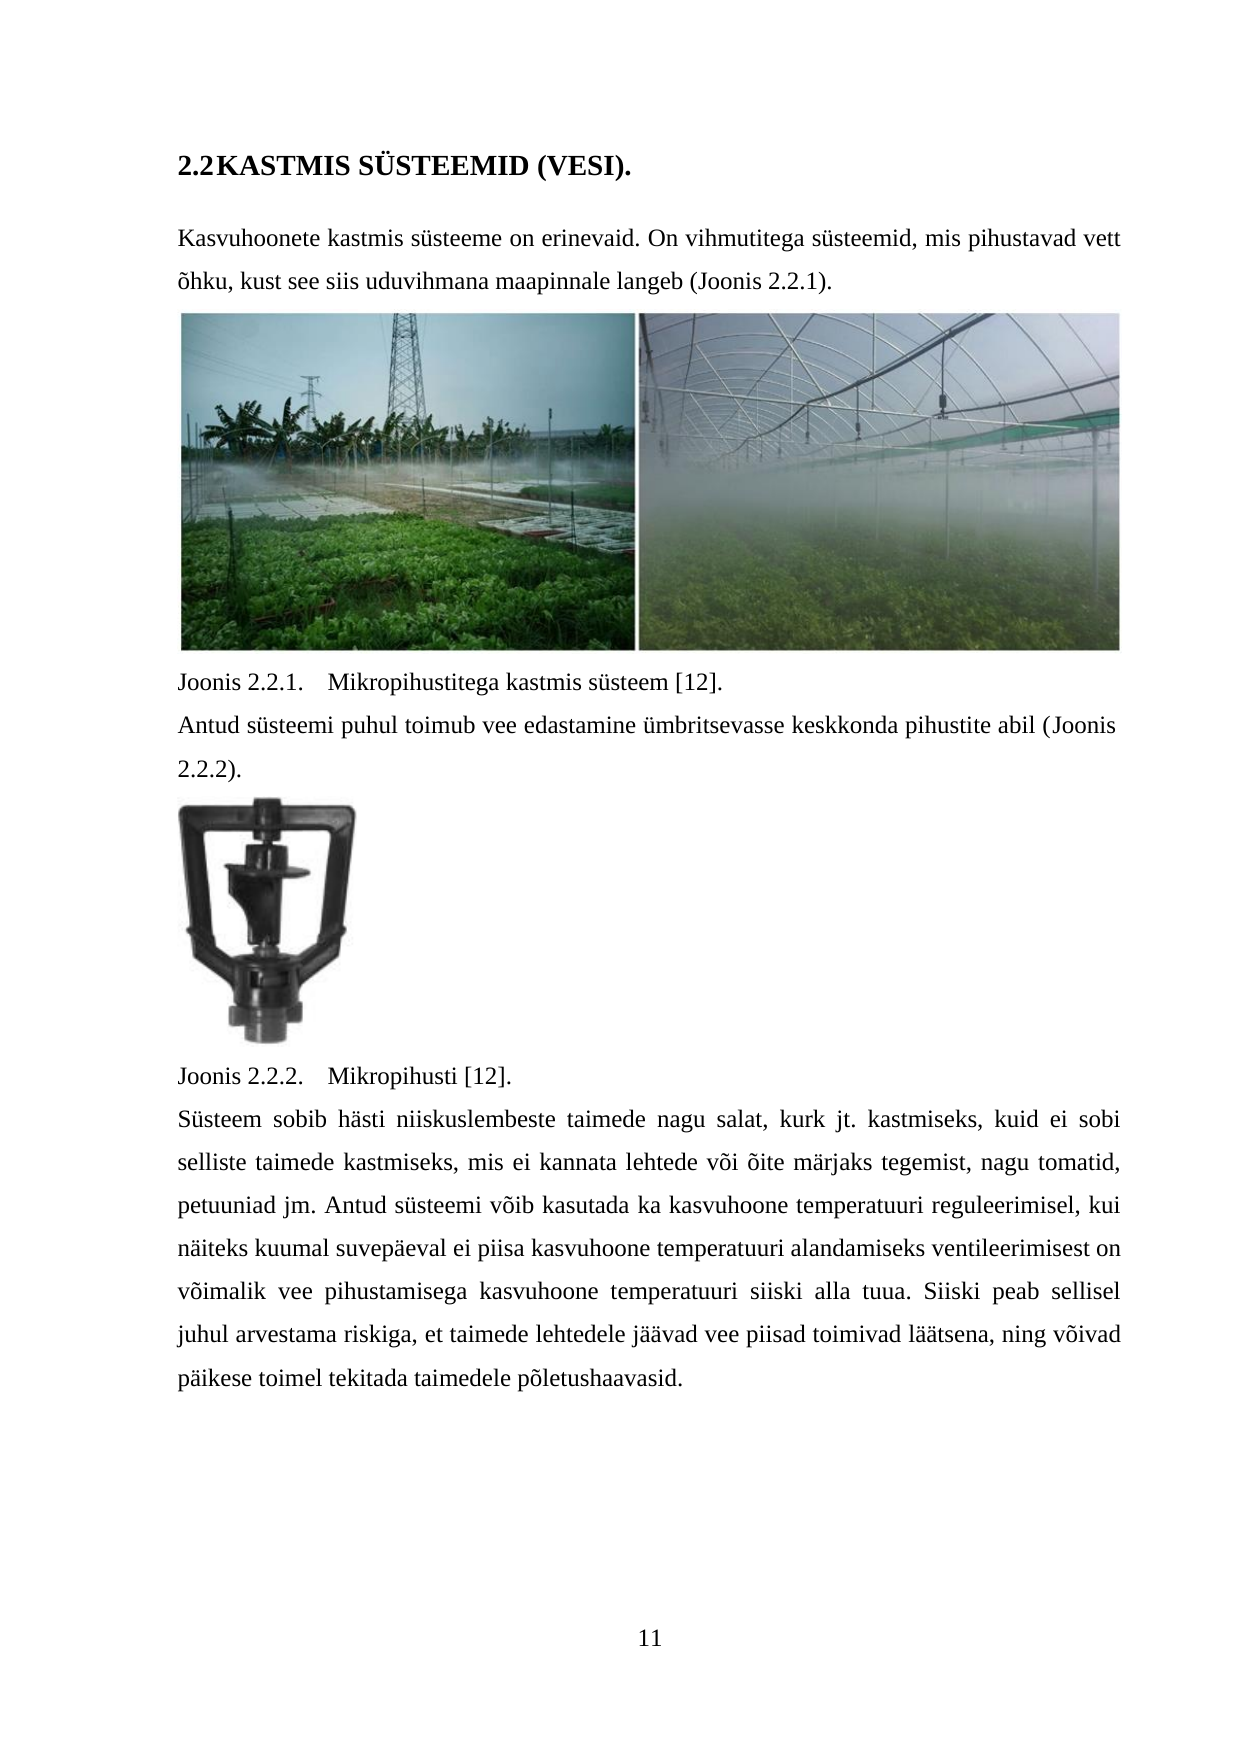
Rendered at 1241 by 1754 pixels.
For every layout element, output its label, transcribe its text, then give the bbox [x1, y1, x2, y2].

text Kasvuhoonete kastmis süsteeme on erinevaid. On vihmutitega süsteemid, mis pihustavad vett õhku, kust see siis uduvihmana maapinnale langeb (Joonis 2.2.1). [177, 223, 1122, 295]
list Mikropihusti . [177, 1061, 1122, 1089]
text Antud süsteemi puhul toimub vee edastamine ümbritsevasse keskkonda pihustite abil (Joonis 2.2.2). [177, 711, 1122, 782]
picture [177, 796, 358, 1047]
subtitle KASTMIS SÜSTEEMID (VESI). [177, 148, 1122, 181]
text Süsteem sobib hästi niiskuslembeste taimede nagu salat, kurk jt. kastmiseks, kuid ei sobi selliste taimede kastmiseks, mis ei kannata lehtede või õite märjaks tegemist, nagu tomatid, petuuniad jm. Antud süsteemi võib kasutada ka kasvuhoone temperatuuri reguleerimisel, kui näiteks kuumal suvepäeval ei piisa kasvuhoone temperatuuri alandamiseks ventileerimisest on võimalik vee pihustamisega kasvuhoone temperatuuri siiski alla tuua. Siiski peab sellisel juhul arvestama riskiga, et taimede lehtedele jäävad vee piisad toimivad läätsena, ning võivad päikese toimel tekitada taimedele põletushaavasid. [177, 1104, 1122, 1391]
list Mikropihustitega kastmis süsteem . [177, 667, 1122, 696]
picture [177, 309, 1123, 654]
